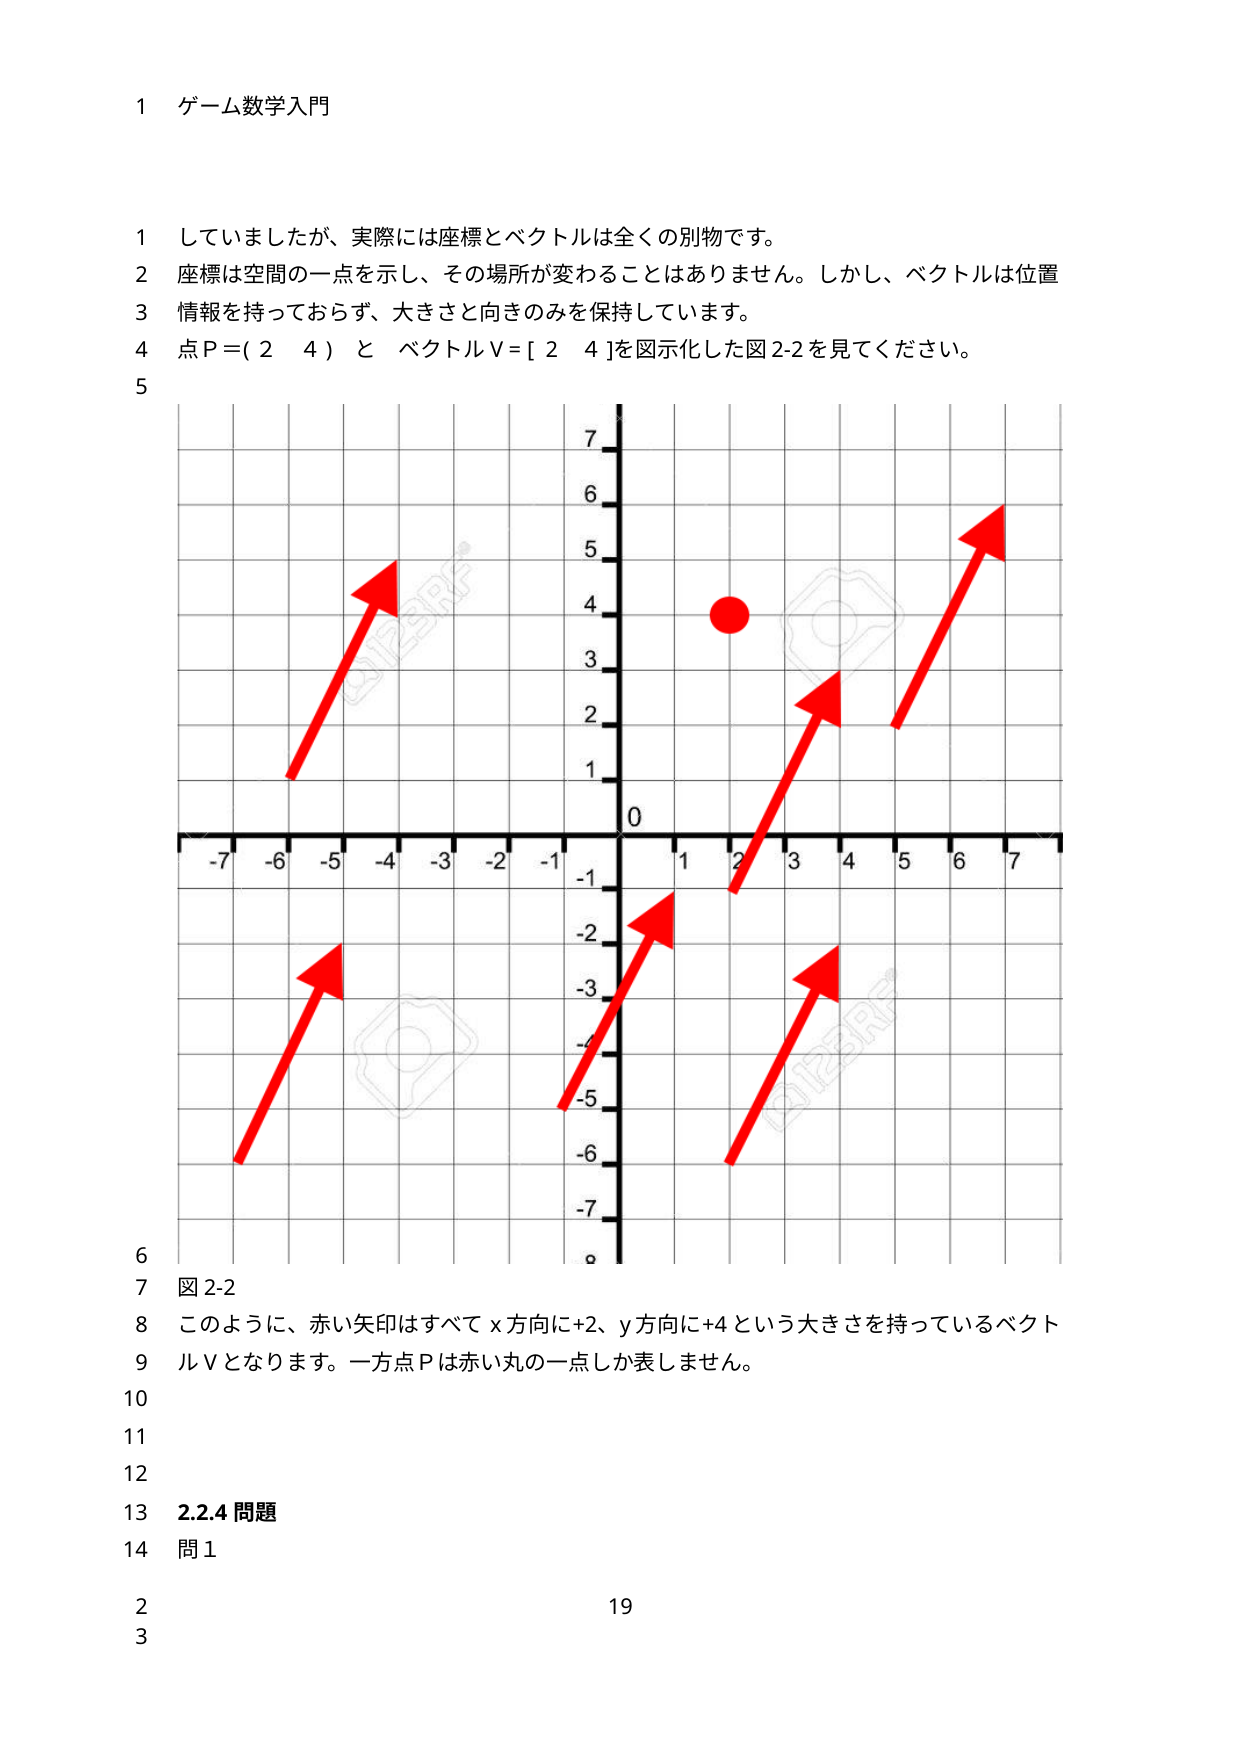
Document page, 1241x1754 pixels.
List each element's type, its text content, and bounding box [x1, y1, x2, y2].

picture [177, 404, 1063, 1264]
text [177, 217, 1063, 254]
text 点Ｐ＝( ２ ４ ) と ベクトルV = [ 2 ４ ]を図示化した図2-2を見てください。 [177, 329, 1063, 367]
text 図2-2 [177, 1267, 1063, 1304]
text このように、赤い矢印はすべて x方向に+2、y方向に+4という大きさを持っているベクトルVとなります。一方点Ｐは赤い丸の一点しか表しません。 [177, 1304, 1063, 1379]
text 座標は空間の一点を示し、その場所が変わることはありません。しかし、ベクトルは位置情報を持っておらず、大きさと向きのみを保持しています。 [177, 254, 1063, 329]
subtitle 2.2.4 問題 [177, 1492, 1063, 1529]
text 問１ [177, 1529, 1063, 1567]
